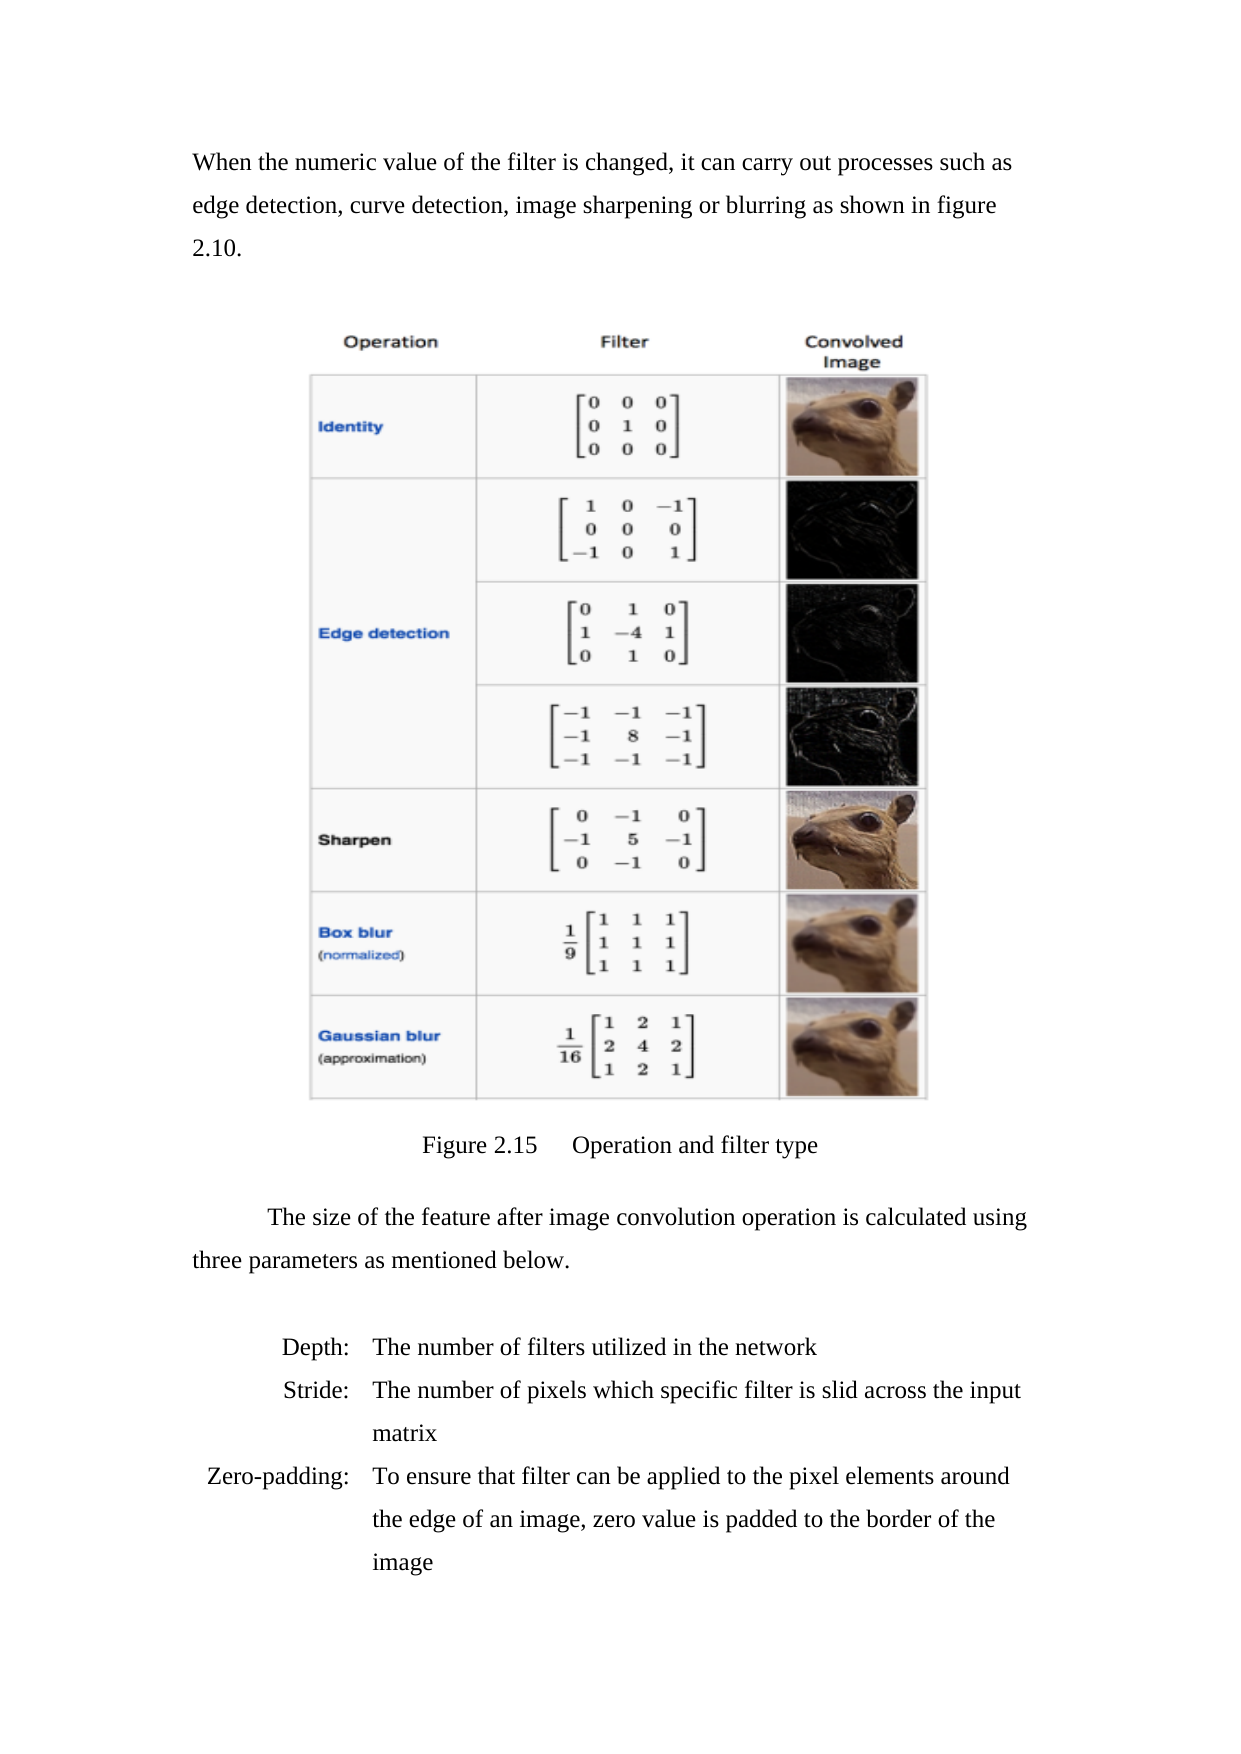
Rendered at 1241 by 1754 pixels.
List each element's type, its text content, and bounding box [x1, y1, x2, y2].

table_header The number of filters utilized in the network [361, 1332, 1047, 1375]
picture [304, 326, 936, 1106]
table_cell The number of pixels which specific filter is slid across the input matrix [361, 1375, 1047, 1461]
table_header Depth: [192, 1332, 361, 1375]
text When the numeric value of the filter is changed, it can carry out processes such as edge detection, curve detection, image sharpening or blurring as shown in figure 2.10. [192, 147, 1048, 262]
table_cell To ensure that filter can be applied to the pixel elements around the edge of an image, zero value is padded to the border of the image [361, 1461, 1047, 1590]
text The size of the feature after image convolution operation is calculated using three parameters as mentioned below. [192, 1202, 1048, 1274]
table_cell Stride: [192, 1375, 361, 1461]
table_cell Zero-padding: [192, 1461, 361, 1590]
